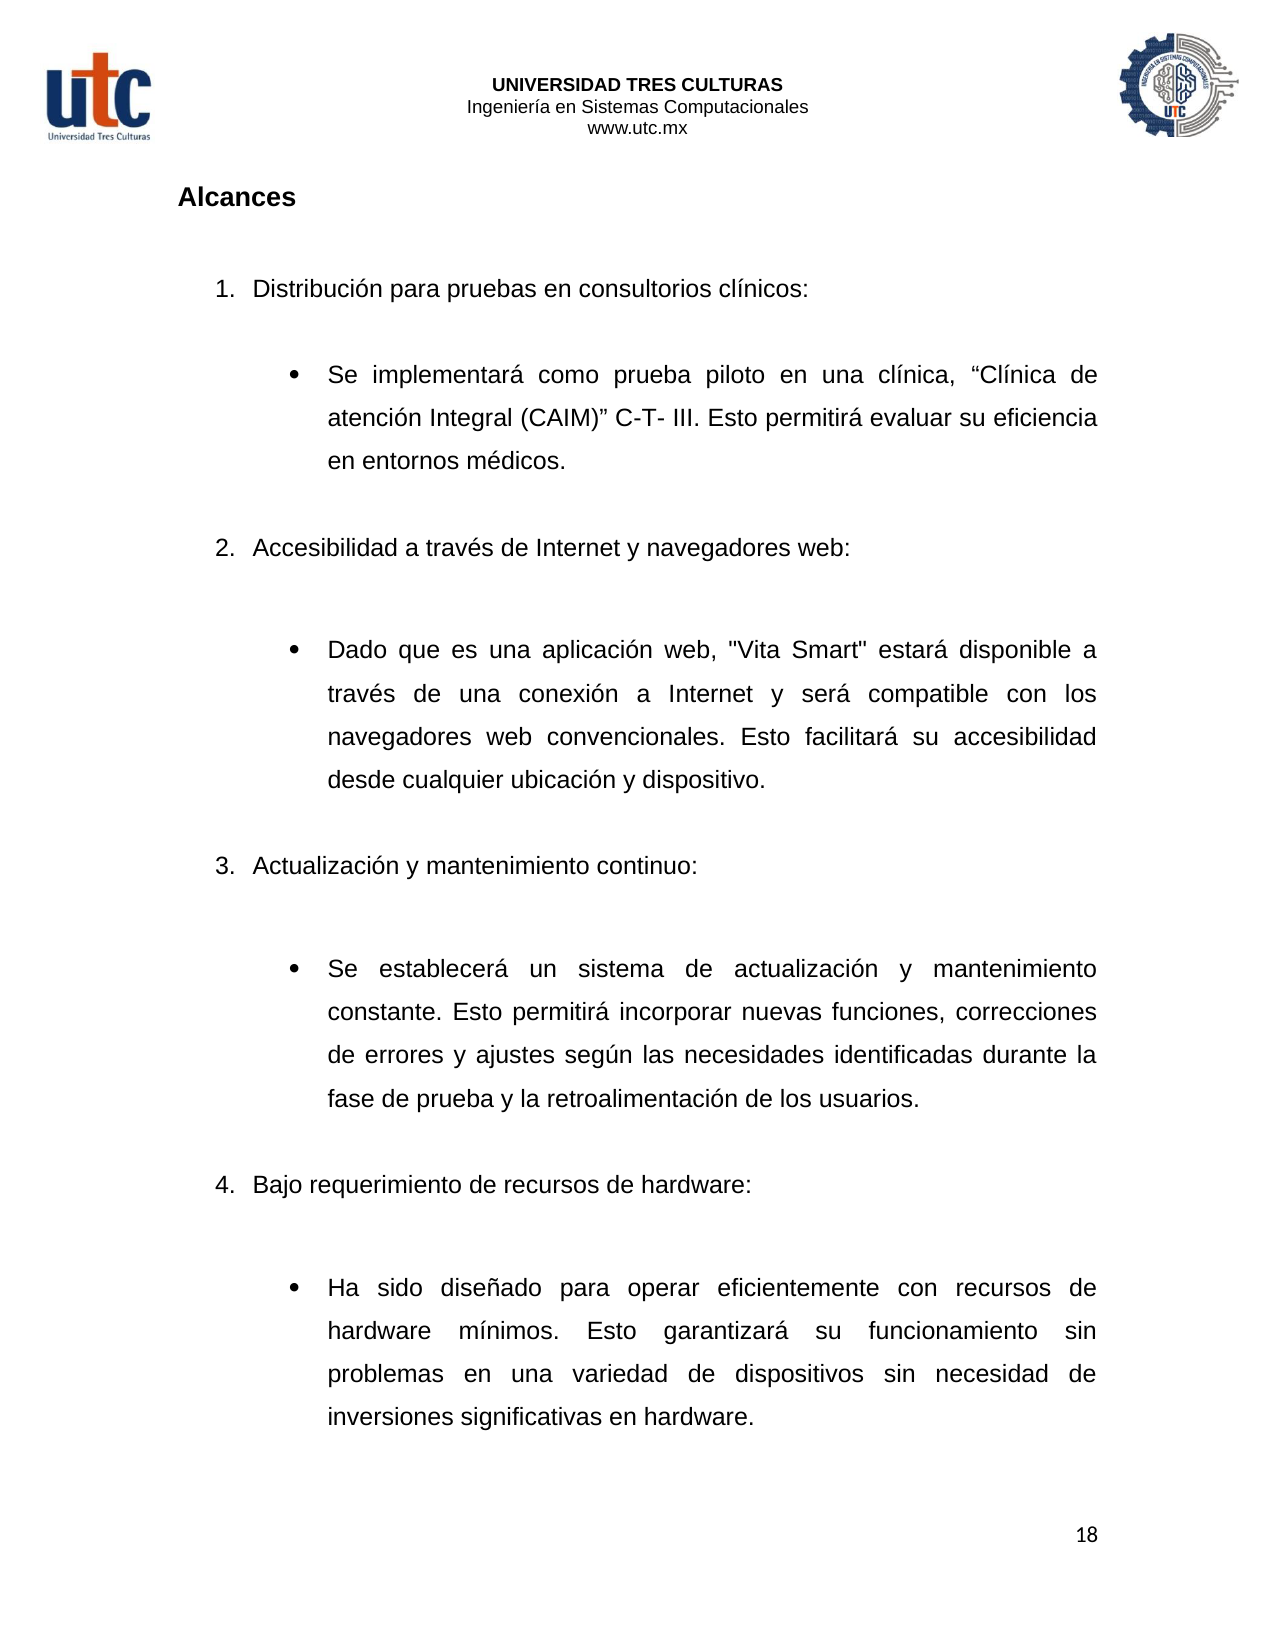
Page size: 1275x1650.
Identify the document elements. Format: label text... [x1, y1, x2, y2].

list Ha sido diseñado para operar eficientemente con recursos de hardware mínimos. Esto garantizará su funcionamiento sin problemas en una variedad de dispositivos sin necesidad de inversiones significativas en hardware. [290, 1273, 1098, 1431]
list Bajo requerimiento de recursos de hardware: [215, 1170, 1098, 1199]
list Se establecerá un sistema de actualización y mantenimiento constante. Esto permitirá incorporar nuevas funciones, correcciones de errores y ajustes según las necesidades identificadas durante la fase de prueba y la retroalimentación de los usuarios. [290, 954, 1098, 1112]
subtitle Alcances [177, 181, 1098, 213]
list Distribución para pruebas en consultorios clínicos: [215, 274, 1098, 302]
list Accesibilidad a través de Internet y navegadores web: [215, 533, 1098, 561]
list Dado que es una aplicación web, "Vita Smart" estará disponible a través de una conexión a Internet y será compatible con los navegadores web convencionales. Esto facilitará su accesibilidad desde cualquier ubicación y dispositivo. [290, 636, 1098, 794]
list Se implementará como prueba piloto en una clínica, “Clínica de atención Integral (CAIM)” C-T- III. Esto permitirá evaluar su eficiencia en entornos médicos. [290, 360, 1098, 475]
list Actualización y mantenimiento continuo: [215, 851, 1098, 880]
